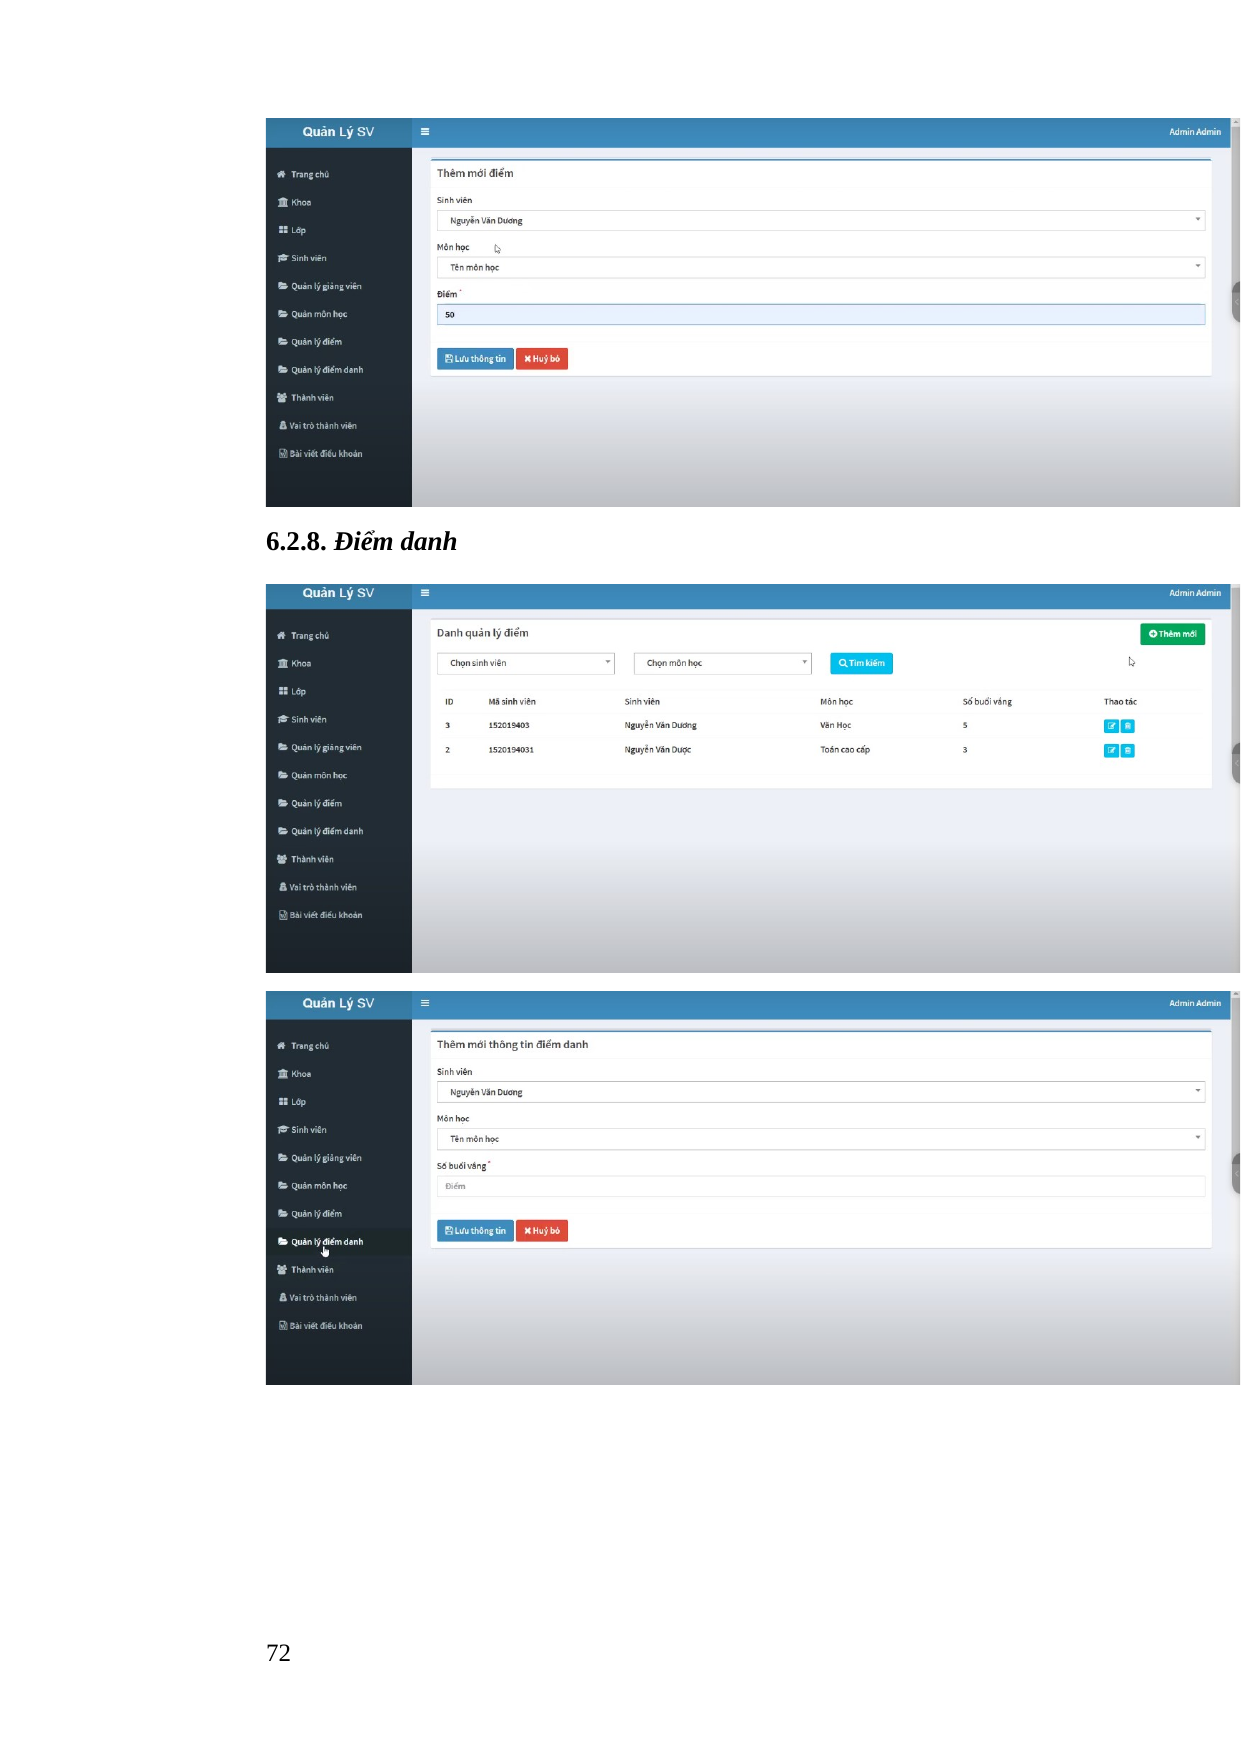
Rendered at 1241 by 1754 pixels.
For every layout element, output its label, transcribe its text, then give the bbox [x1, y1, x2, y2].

picture [265, 584, 1241, 973]
picture [265, 118, 1241, 507]
subtitle 6.2.8. Điểm danh [207, 525, 1122, 556]
picture [265, 991, 1241, 1385]
